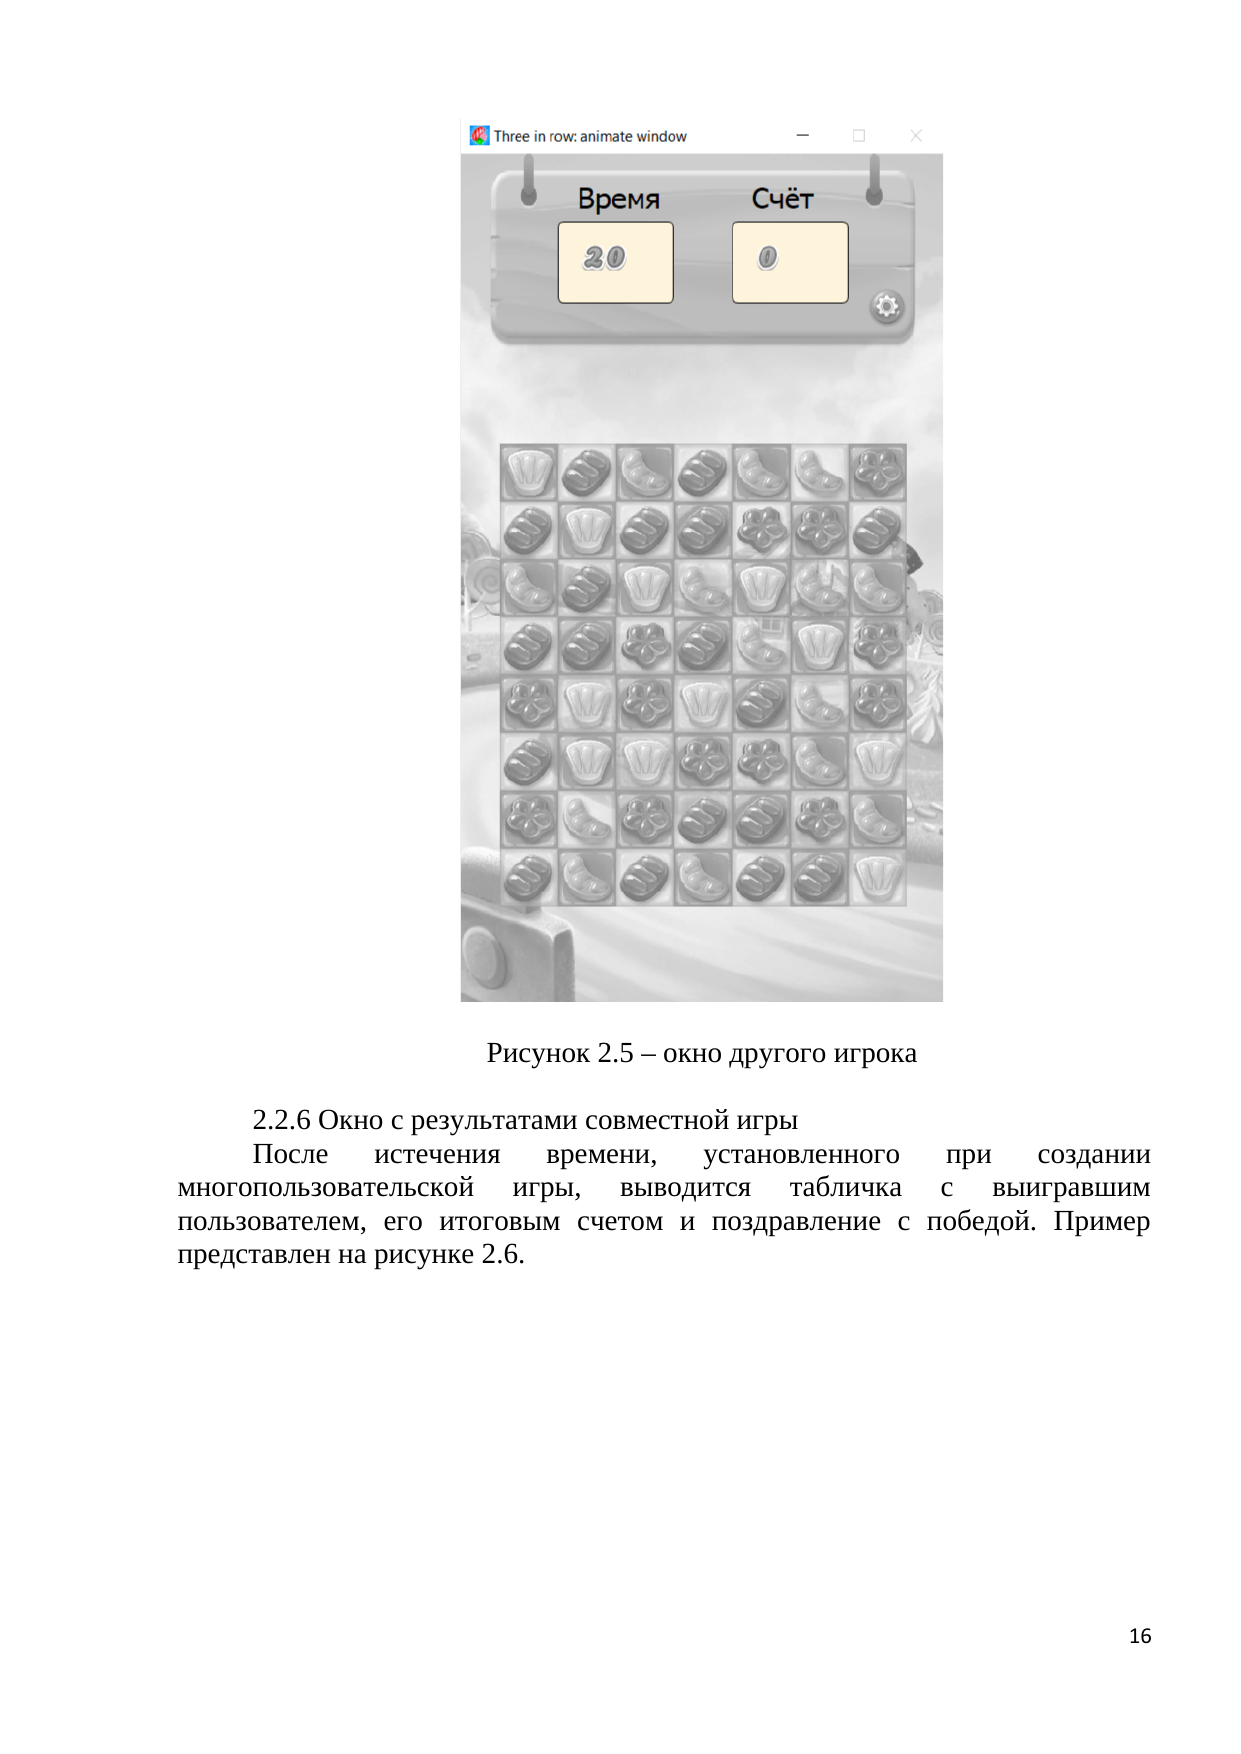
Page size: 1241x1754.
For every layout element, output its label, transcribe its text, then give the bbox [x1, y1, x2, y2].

text Рисунок 2.5 – окно другого игрока [177, 1035, 1152, 1069]
text 2.2.6 Окно с результатами совместной игры [177, 1102, 1152, 1136]
text После истечения времени, установленного при создании многопользовательской игры, выводится табличка с выигравшим пользователем, его итоговым счетом и поздравление с победой. Пример представлен на рисунке 2.6. [177, 1136, 1152, 1270]
picture [460, 118, 944, 1002]
